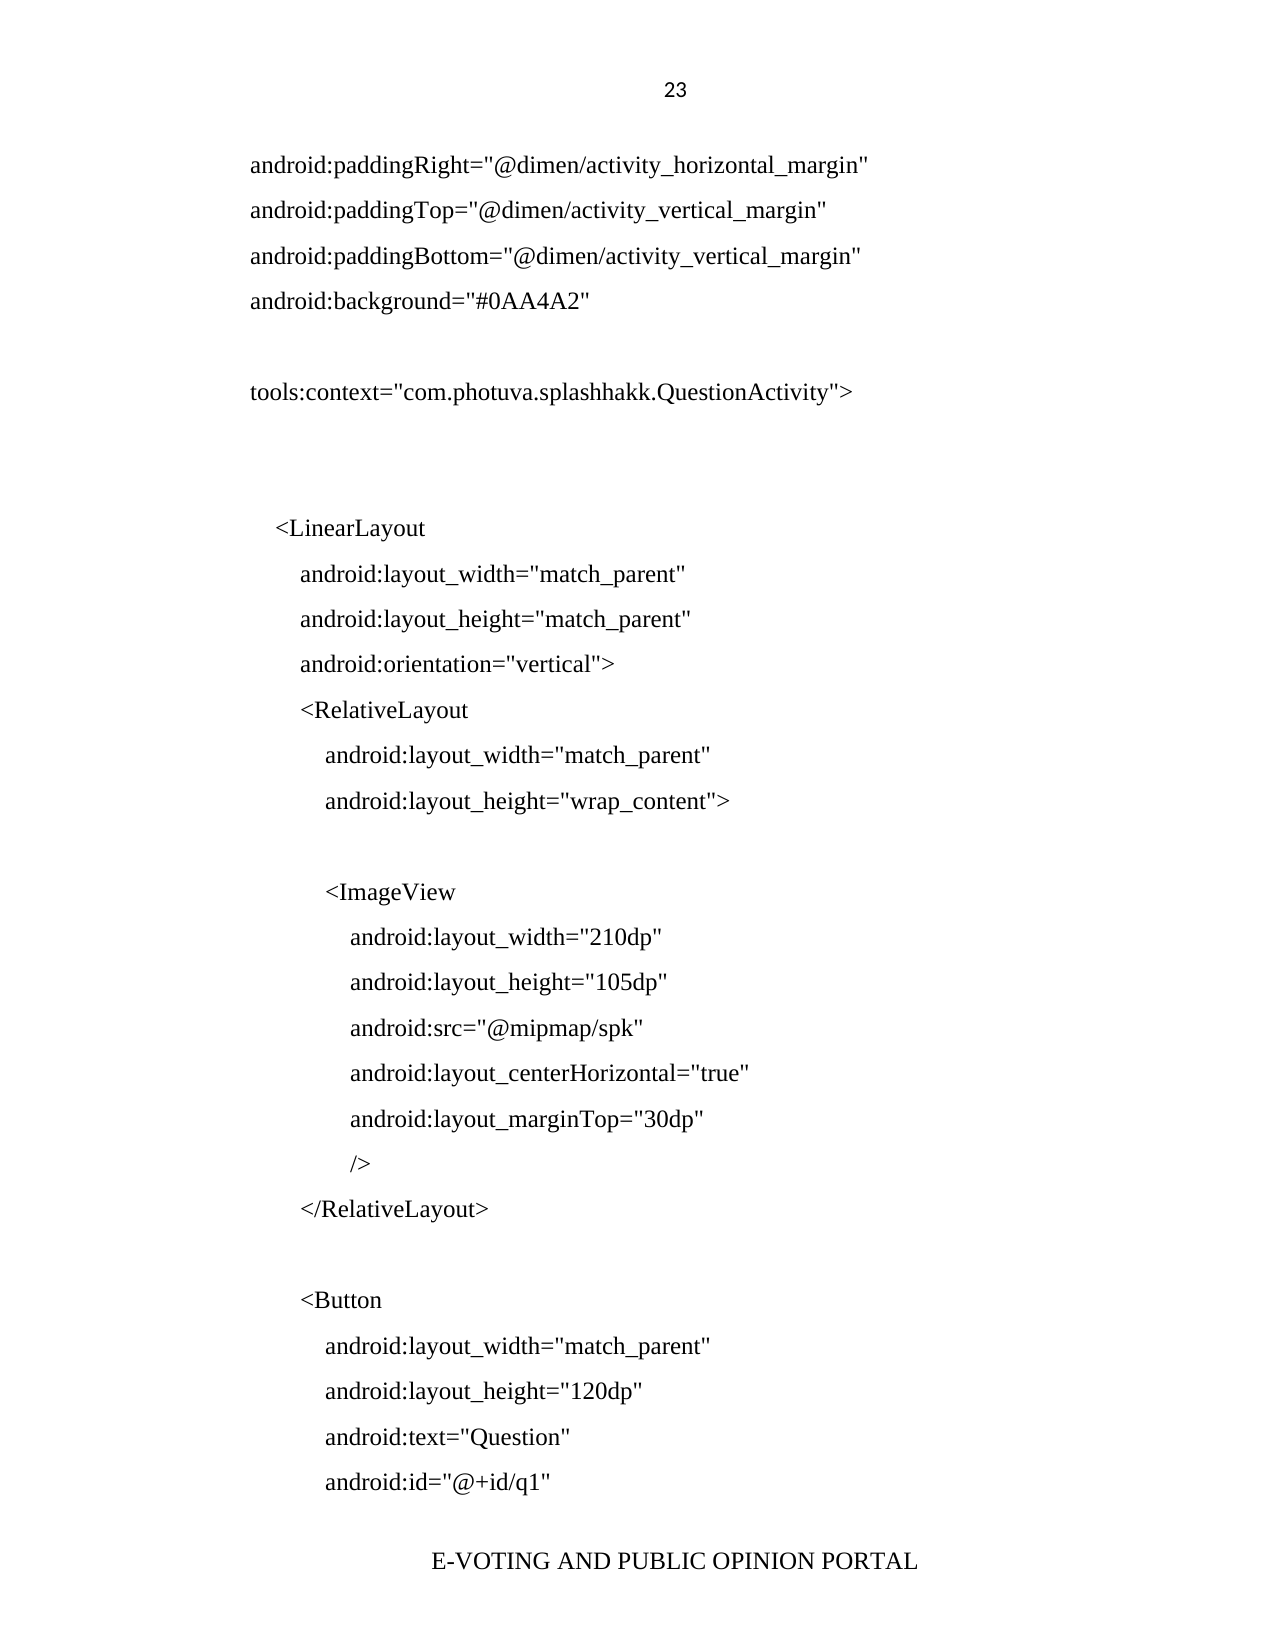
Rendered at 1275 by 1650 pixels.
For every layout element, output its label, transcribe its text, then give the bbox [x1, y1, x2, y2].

text <Button [225, 1285, 1125, 1314]
text </RelativeLayout> [225, 1194, 1125, 1223]
text android:paddingRight="@dimen/activity_horizontal_margin" [225, 150, 1125, 179]
text android:background="#0AA4A2" [225, 286, 1125, 315]
text android:text="Question" [225, 1422, 1125, 1450]
text android:orientation="vertical"> [225, 649, 1125, 678]
text android:layout_marginTop="30dp" [225, 1104, 1125, 1132]
text android:layout_centerHorizontal="true" [225, 1058, 1125, 1087]
text <ImageView [225, 877, 1125, 905]
text android:layout_height="match_parent" [225, 604, 1125, 633]
text android:layout_width="match_parent" [225, 559, 1125, 587]
text android:paddingTop="@dimen/activity_vertical_margin" [225, 195, 1125, 224]
text android:layout_width="match_parent" [225, 1331, 1125, 1359]
text <RelativeLayout [225, 695, 1125, 724]
text android:id="@+id/q1" [225, 1467, 1125, 1496]
text <LinearLayout [225, 513, 1125, 542]
text /> [225, 1149, 1125, 1178]
text tools:context="com.photuva.splashhakk.QuestionActivity"> [225, 377, 1125, 406]
text android:src="@mipmap/spk" [225, 1013, 1125, 1042]
text android:layout_height="105dp" [225, 967, 1125, 996]
text android:layout_width="210dp" [225, 922, 1125, 951]
text android:paddingBottom="@dimen/activity_vertical_margin" [225, 241, 1125, 269]
text android:layout_height="120dp" [225, 1376, 1125, 1405]
text android:layout_width="match_parent" [225, 740, 1125, 769]
text android:layout_height="wrap_content"> [225, 786, 1125, 814]
